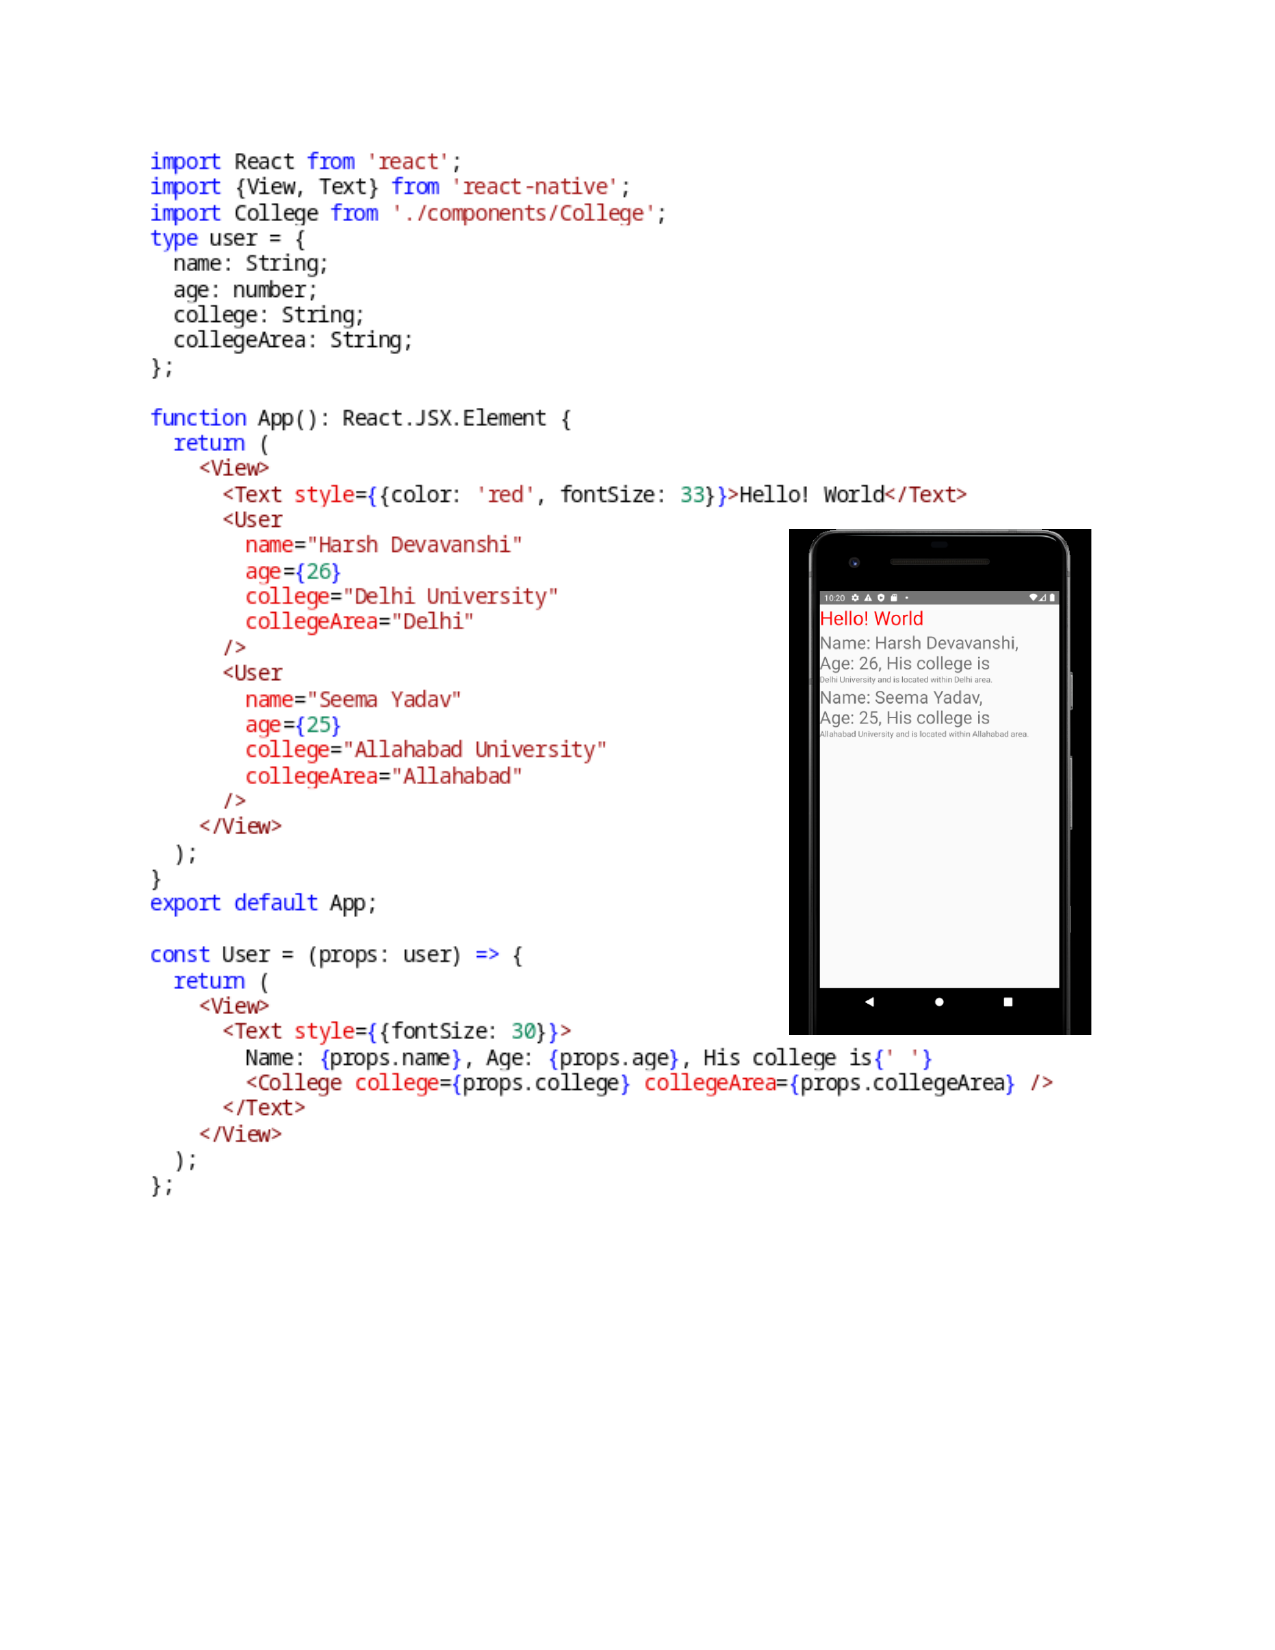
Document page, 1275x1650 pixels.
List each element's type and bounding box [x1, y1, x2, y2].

picture [789, 529, 1092, 1035]
